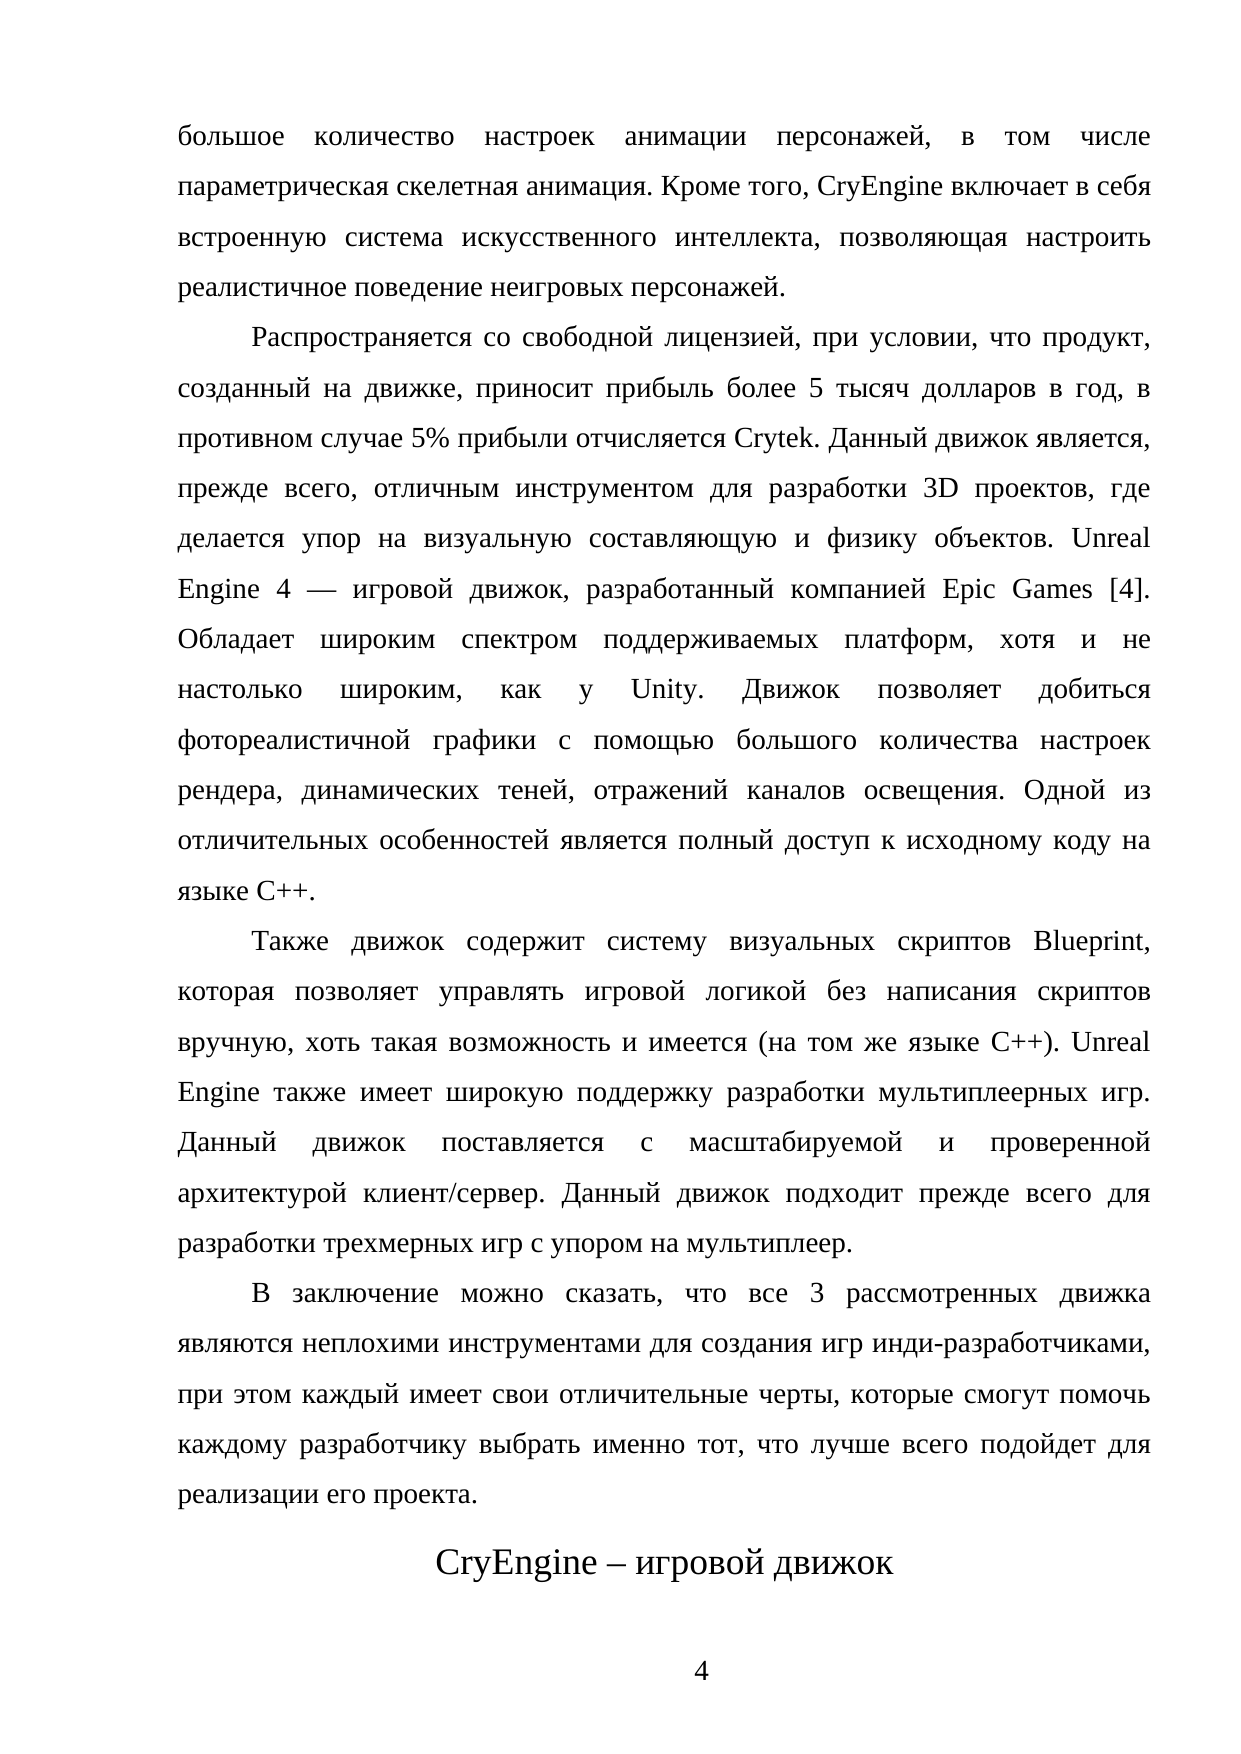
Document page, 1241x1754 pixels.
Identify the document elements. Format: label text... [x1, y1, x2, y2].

text В заключение можно сказать, что все 3 рассмотренных движка являются неплохими инструментами для создания игр инди-разработчиками, при этом каждый имеет свои отличительные черты, которые смогут помочь каждому разработчику выбрать именно тот, что лучше всего подойдет для реализации его проекта. [177, 1275, 1152, 1510]
subtitle CryEngine – игровой движок [177, 1539, 1152, 1582]
text Распространяется со свободной лицензией, при условии, что продукт, созданный на движке, приносит прибыль более 5 тысяч долларов в год, в противном случае 5% прибыли отчисляется Crytek. Данный движок является, прежде всего, отличным инструментом для разработки 3D проектов, где делается упор на визуальную составляющую и физику объектов. Unreal Engine 4 — игровой движок, разработанный компанией Epic Games [4]. Обладает широким спектром поддерживаемых платформ, хотя и не настолько широким, как у Unity. Движок позволяет добиться фотореалистичной графики с помощью большого количества настроек рендера, динамических теней, отражений каналов освещения. Одной из отличительных особенностей является полный доступ к исходному коду на языке C++. [177, 319, 1152, 906]
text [177, 118, 1152, 303]
text Также движок содержит систему визуальных скриптов Blueprint, которая позволяет управлять игровой логикой без написания скриптов вручную, хоть такая возможность и имеется (на том же языке C++). Unreal Engine также имеет широкую поддержку разработки мультиплеерных игр. Данный движок поставляется с масштабируемой и проверенной архитектурой клиент/сервер. Данный движок подходит прежде всего для разработки трехмерных игр с упором на мультиплеер. [177, 923, 1152, 1258]
